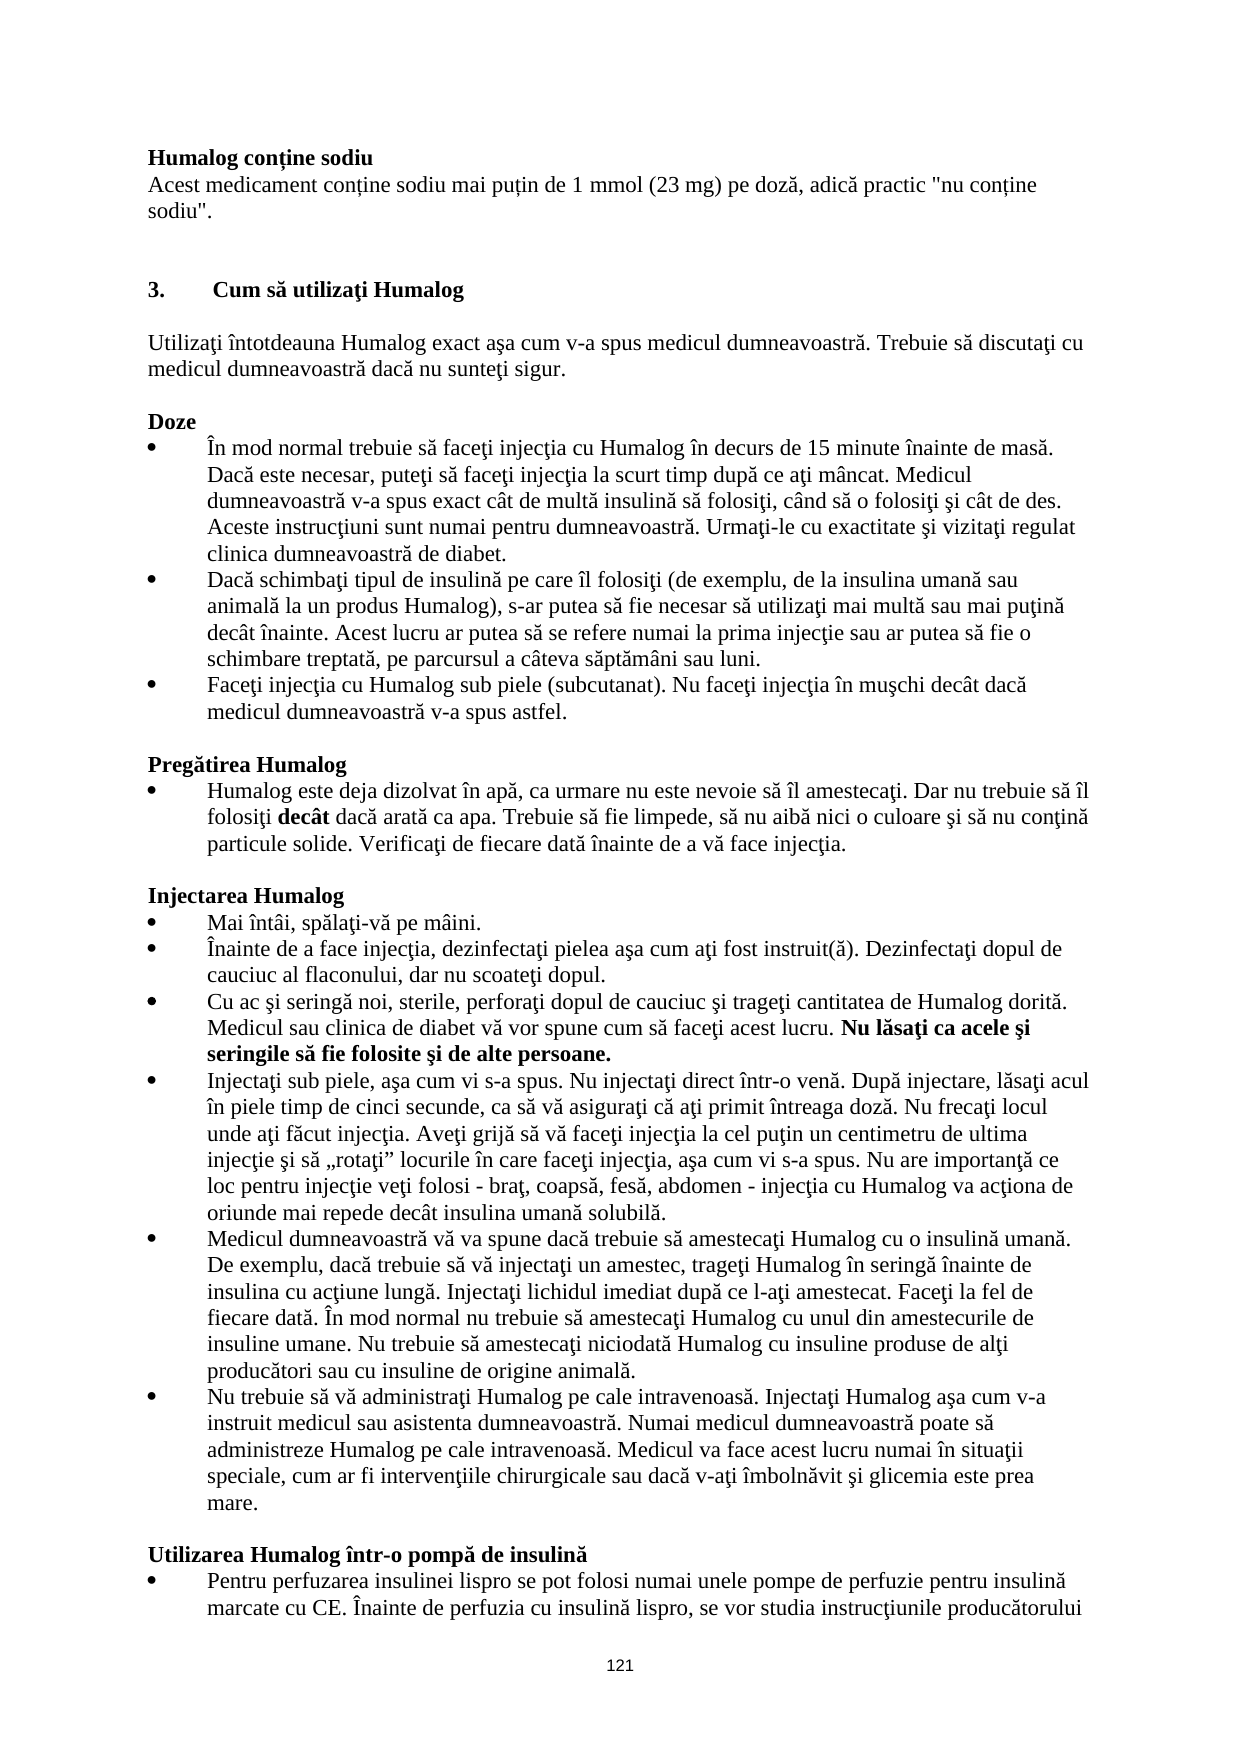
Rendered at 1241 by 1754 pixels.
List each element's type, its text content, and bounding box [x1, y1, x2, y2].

list Humalog este deja dizolvat în apă, ca urmare nu este nevoie să îl amestecaţi. Dar nu trebuie să îl folosiţi decât dacă arată ca apa. Trebuie să fie limpede, să nu aibă nici o culoare şi să nu conţină particule solide. Verificaţi de fiecare dată înainte de a vă face injecţia. [148, 777, 1091, 856]
text 3. Cum să utilizaţi Humalog [148, 276, 1096, 303]
list Dacă schimbaţi tipul de insulină pe care îl folosiţi (de exemplu, de la insulina umană sau animală la un produs Humalog), s-ar putea să fie necesar să utilizaţi mai multă sau mai puţină decât înainte. Acest lucru ar putea să se refere numai la prima injecţie sau ar putea să fie o schimbare treptată, pe parcursul a câteva săptămâni sau luni. [148, 566, 1091, 672]
list Înainte de a face injecţia, dezinfectaţi pielea aşa cum aţi fost instruit(ă). Dezinfectaţi dopul de cauciuc al flaconului, dar nu scoateţi dopul. [148, 935, 1091, 988]
list În mod normal trebuie să faceţi injecţia cu Humalog în decurs de 15 minute înainte de masă. Dacă este necesar, puteţi să faceţi injecţia la scurt timp după ce aţi mâncat. Medicul dumneavoastră v-a spus exact cât de multă insulină să folosiţi, când să o folosiţi şi cât de des. Aceste instrucţiuni sunt numai pentru dumneavoastră. Urmaţi-le cu exactitate şi vizitaţi regulat clinica dumneavoastră de diabet. [148, 434, 1091, 566]
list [148, 1568, 1091, 1620]
text Acest medicament conține sodiu mai puțin de 1 mmol (23 mg) pe doză, adică practic "nu conține sodiu". [148, 171, 1092, 223]
list Pregătirea Humalog [148, 751, 1091, 777]
list Utilizaţi întotdeauna Humalog exact aşa cum v-a spus medicul dumneavoastră. Trebuie să discutaţi cu medicul dumneavoastră dacă nu sunteţi sigur. [148, 329, 1093, 382]
list Injectarea Humalog [148, 882, 1091, 909]
list Faceţi injecţia cu Humalog sub piele (subcutanat). Nu faceţi injecţia în muşchi decât dacă medicul dumneavoastră v-a spus astfel. [148, 672, 1091, 724]
list Mai întâi, spălaţi-vă pe mâini. [148, 909, 1091, 935]
list Doze [148, 408, 1091, 434]
list Injectaţi sub piele, aşa cum vi s-a spus. Nu injectaţi direct într-o venă. După injectare, lăsaţi acul în piele timp de cinci secunde, ca să vă asiguraţi că aţi primit întreaga doză. Nu frecaţi locul unde aţi făcut injecţia. Aveţi grijă să vă faceţi injecţia la cel puţin un centimetru de ultima injecţie şi să „rotaţi” locurile în care faceţi injecţia, aşa cum vi s-a spus. Nu are importanţă ce loc pentru injecţie veţi folosi - braţ, coapsă, fesă, abdomen - injecţia cu Humalog va acţiona de oriunde mai repede decât insulina umană solubilă. [148, 1067, 1091, 1225]
list Medicul dumneavoastră vă va spune dacă trebuie să amestecaţi Humalog cu o insulină umană. De exemplu, dacă trebuie să vă injectaţi un amestec, trageţi Humalog în seringă înainte de insulina cu acţiune lungă. Injectaţi lichidul imediat după ce l-aţi amestecat. Faceţi la fel de fiecare dată. În mod normal nu trebuie să amestecaţi Humalog cu unul din amestecurile de insuline umane. Nu trebuie să amestecaţi niciodată Humalog cu insuline produse de alţi producători sau cu insuline de origine animală. [148, 1225, 1091, 1383]
list Utilizarea Humalog într-o pompă de insulină [148, 1541, 1091, 1568]
list Nu trebuie să vă administraţi Humalog pe cale intravenoasă. Injectaţi Humalog aşa cum v-a instruit medicul sau asistenta dumneavoastră. Numai medicul dumneavoastră poate să administreze Humalog pe cale intravenoasă. Medicul va face acest lucru numai în situaţii speciale, cum ar fi intervenţiile chirurgicale sau dacă v-aţi îmbolnăvit şi glicemia este prea mare. [148, 1383, 1091, 1515]
list Humalog conține sodiu [148, 144, 1093, 171]
list Cu ac şi seringă noi, sterile, perforaţi dopul de cauciuc şi trageţi cantitatea de Humalog dorită. Medicul sau clinica de diabet vă vor spune cum să faceţi acest lucru. Nu lăsaţi ca acele şi seringile să fie folosite şi de alte persoane. [148, 988, 1091, 1067]
